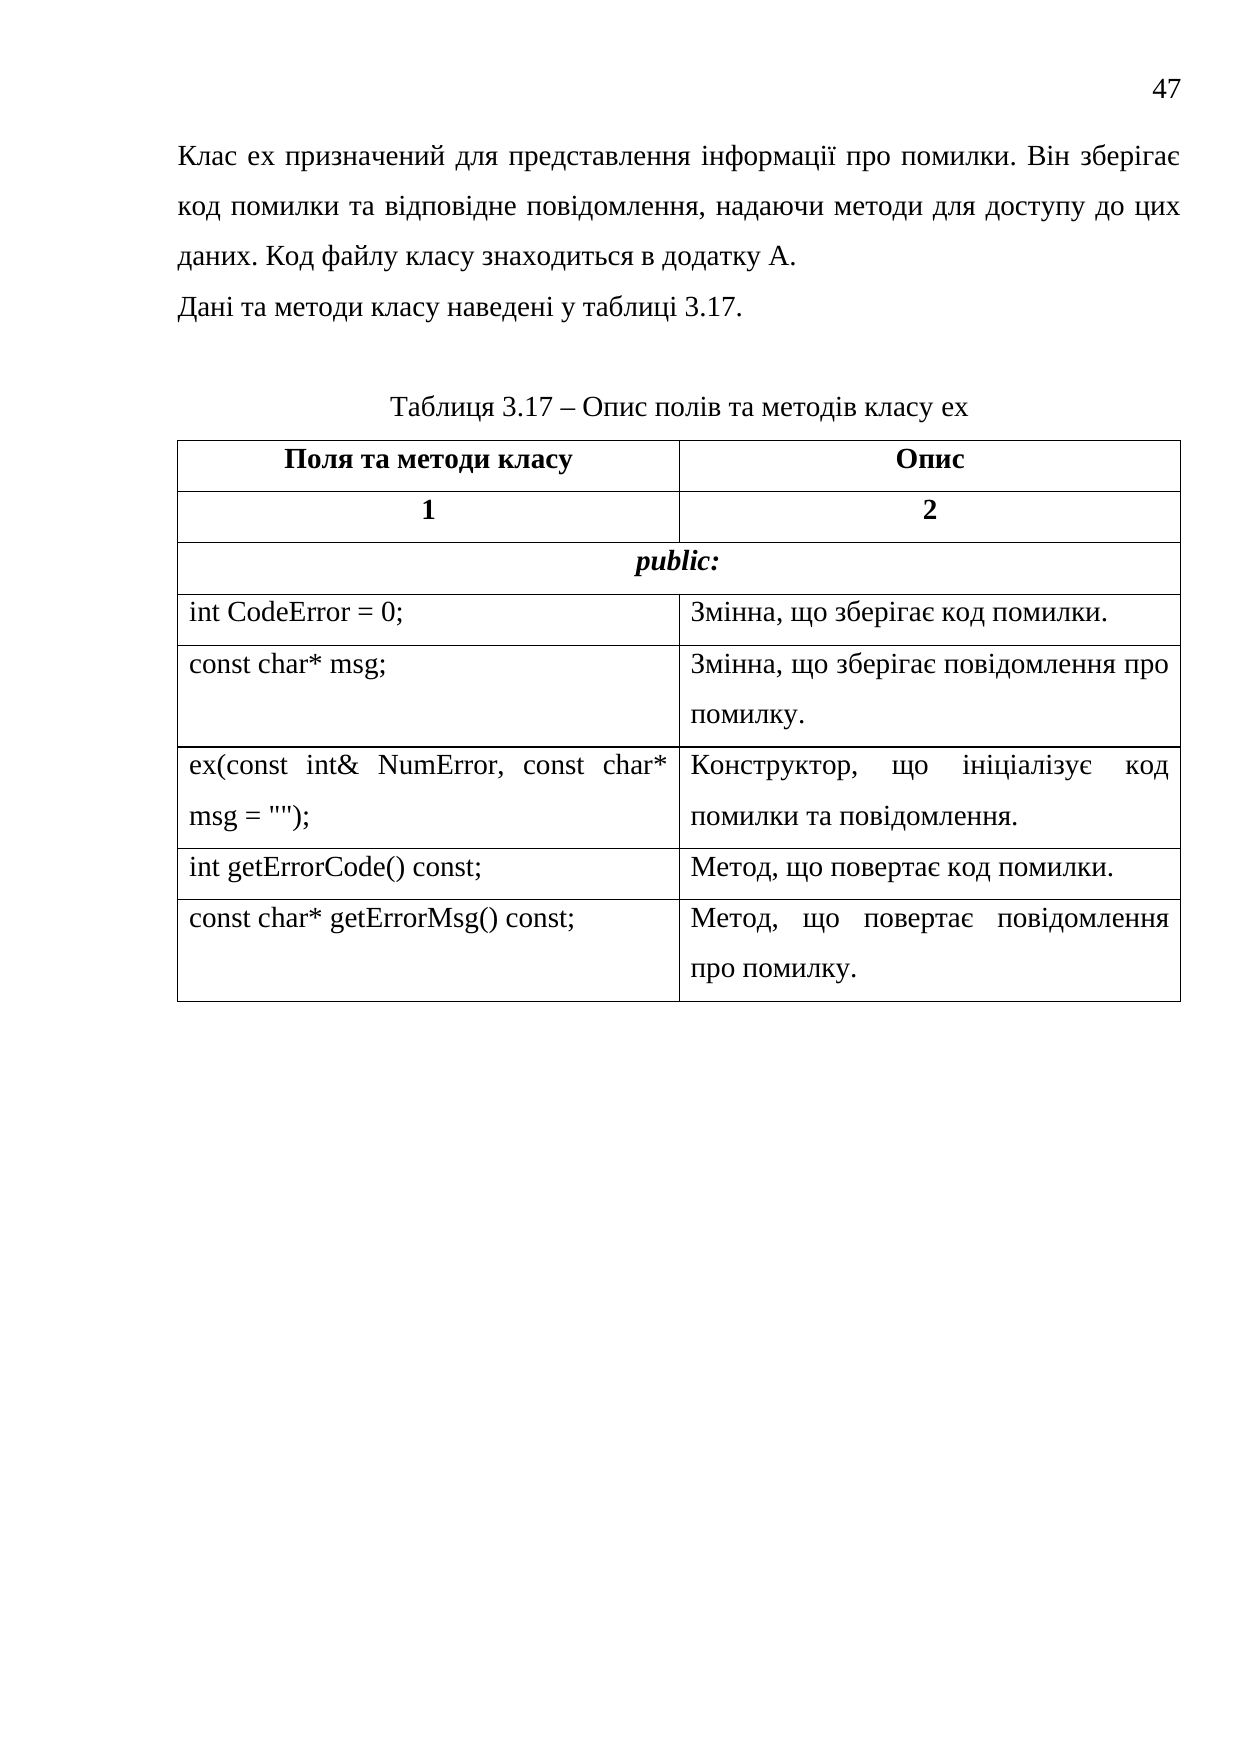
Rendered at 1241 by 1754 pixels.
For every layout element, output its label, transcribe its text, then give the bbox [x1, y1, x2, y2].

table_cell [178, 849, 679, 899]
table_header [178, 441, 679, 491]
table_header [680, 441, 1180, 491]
text Клас ex призначений для представлення інформації про помилки. Він зберігає код помилки та відповідне повідомлення, надаючи методи для доступу до цих даних. Код файлу класу знаходиться в додатку А. [177, 138, 1181, 272]
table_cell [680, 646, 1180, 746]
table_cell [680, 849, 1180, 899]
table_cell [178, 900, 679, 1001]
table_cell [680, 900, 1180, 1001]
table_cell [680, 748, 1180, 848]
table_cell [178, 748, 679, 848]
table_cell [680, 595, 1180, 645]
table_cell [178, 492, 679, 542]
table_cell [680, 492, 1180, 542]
text Дані та методи класу наведені у таблиці 3.17. [177, 289, 1181, 322]
text Таблиця 3.17 – Опис полів та методів класу ex [177, 389, 1181, 423]
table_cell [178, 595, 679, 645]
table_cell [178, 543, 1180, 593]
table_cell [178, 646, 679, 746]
